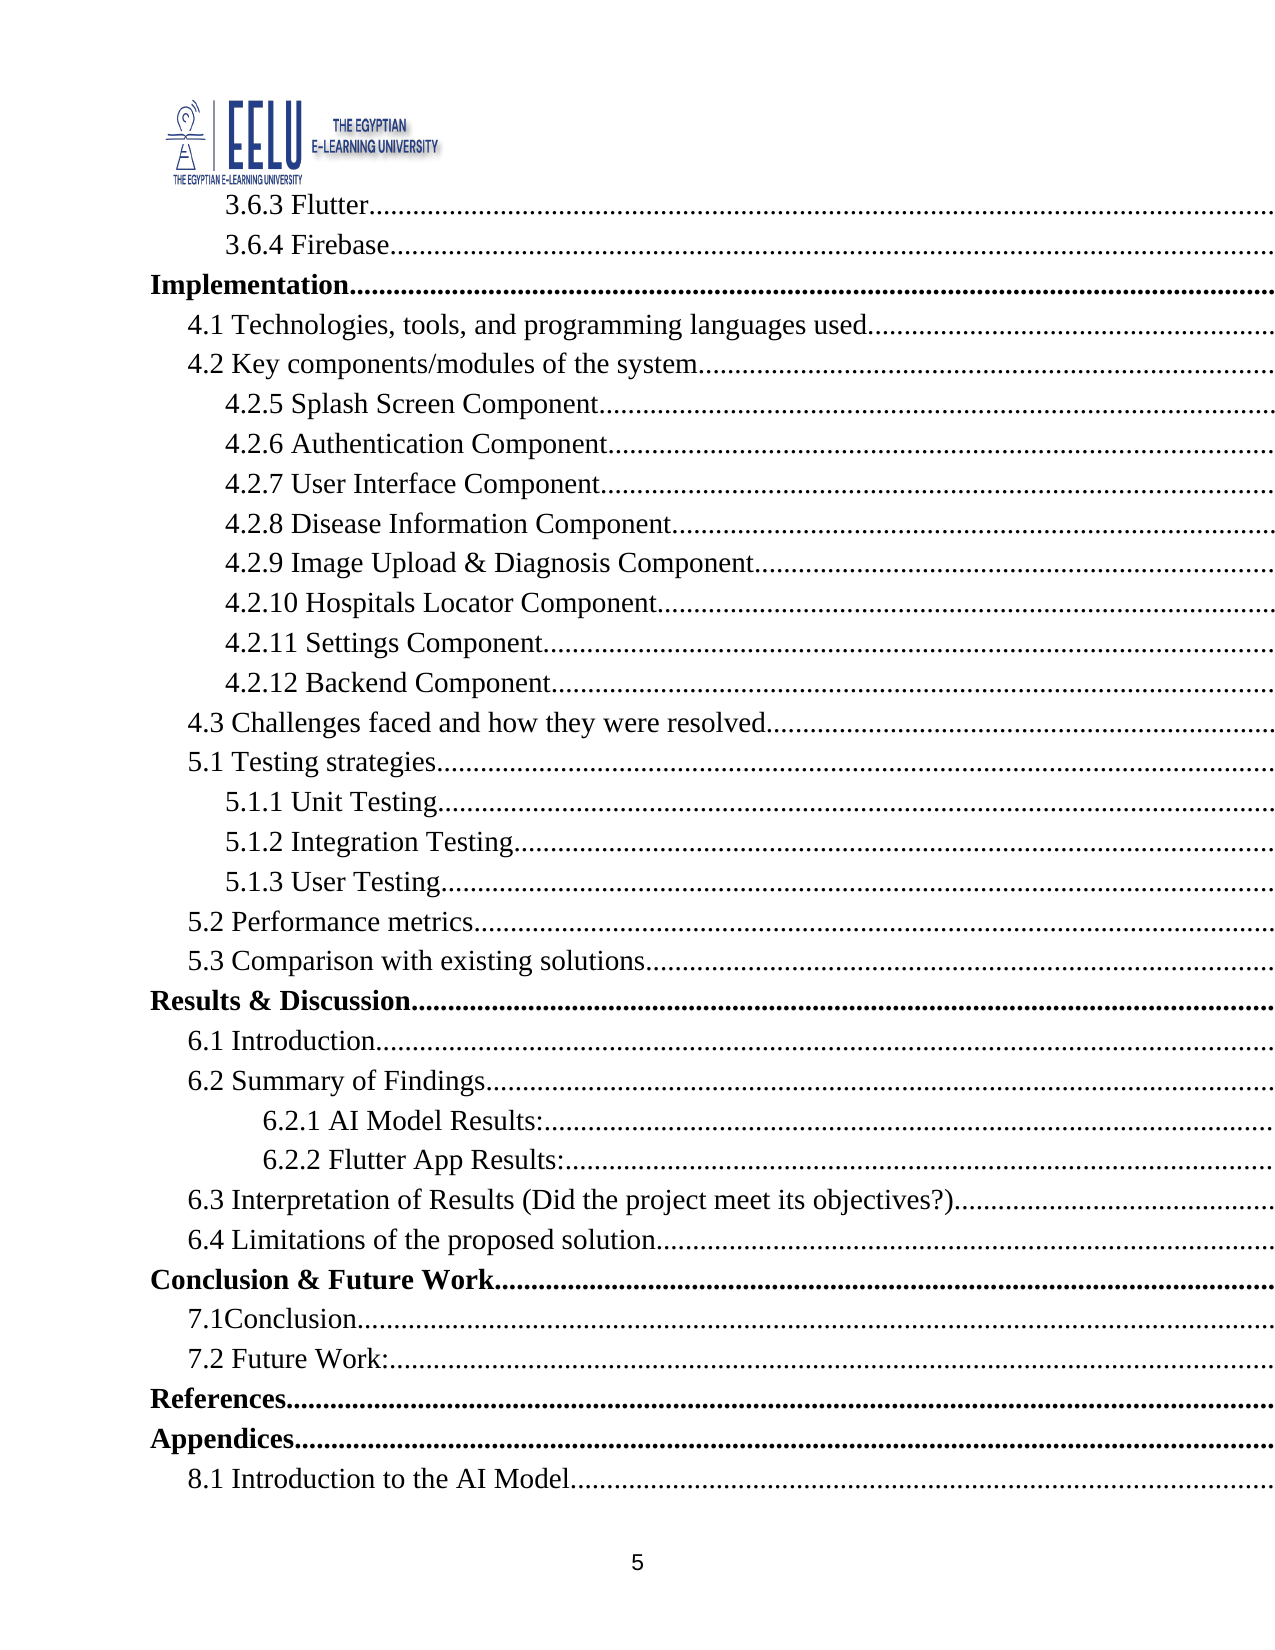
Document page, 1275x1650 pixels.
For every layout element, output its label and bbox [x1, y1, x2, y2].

picture [150, 75, 444, 188]
